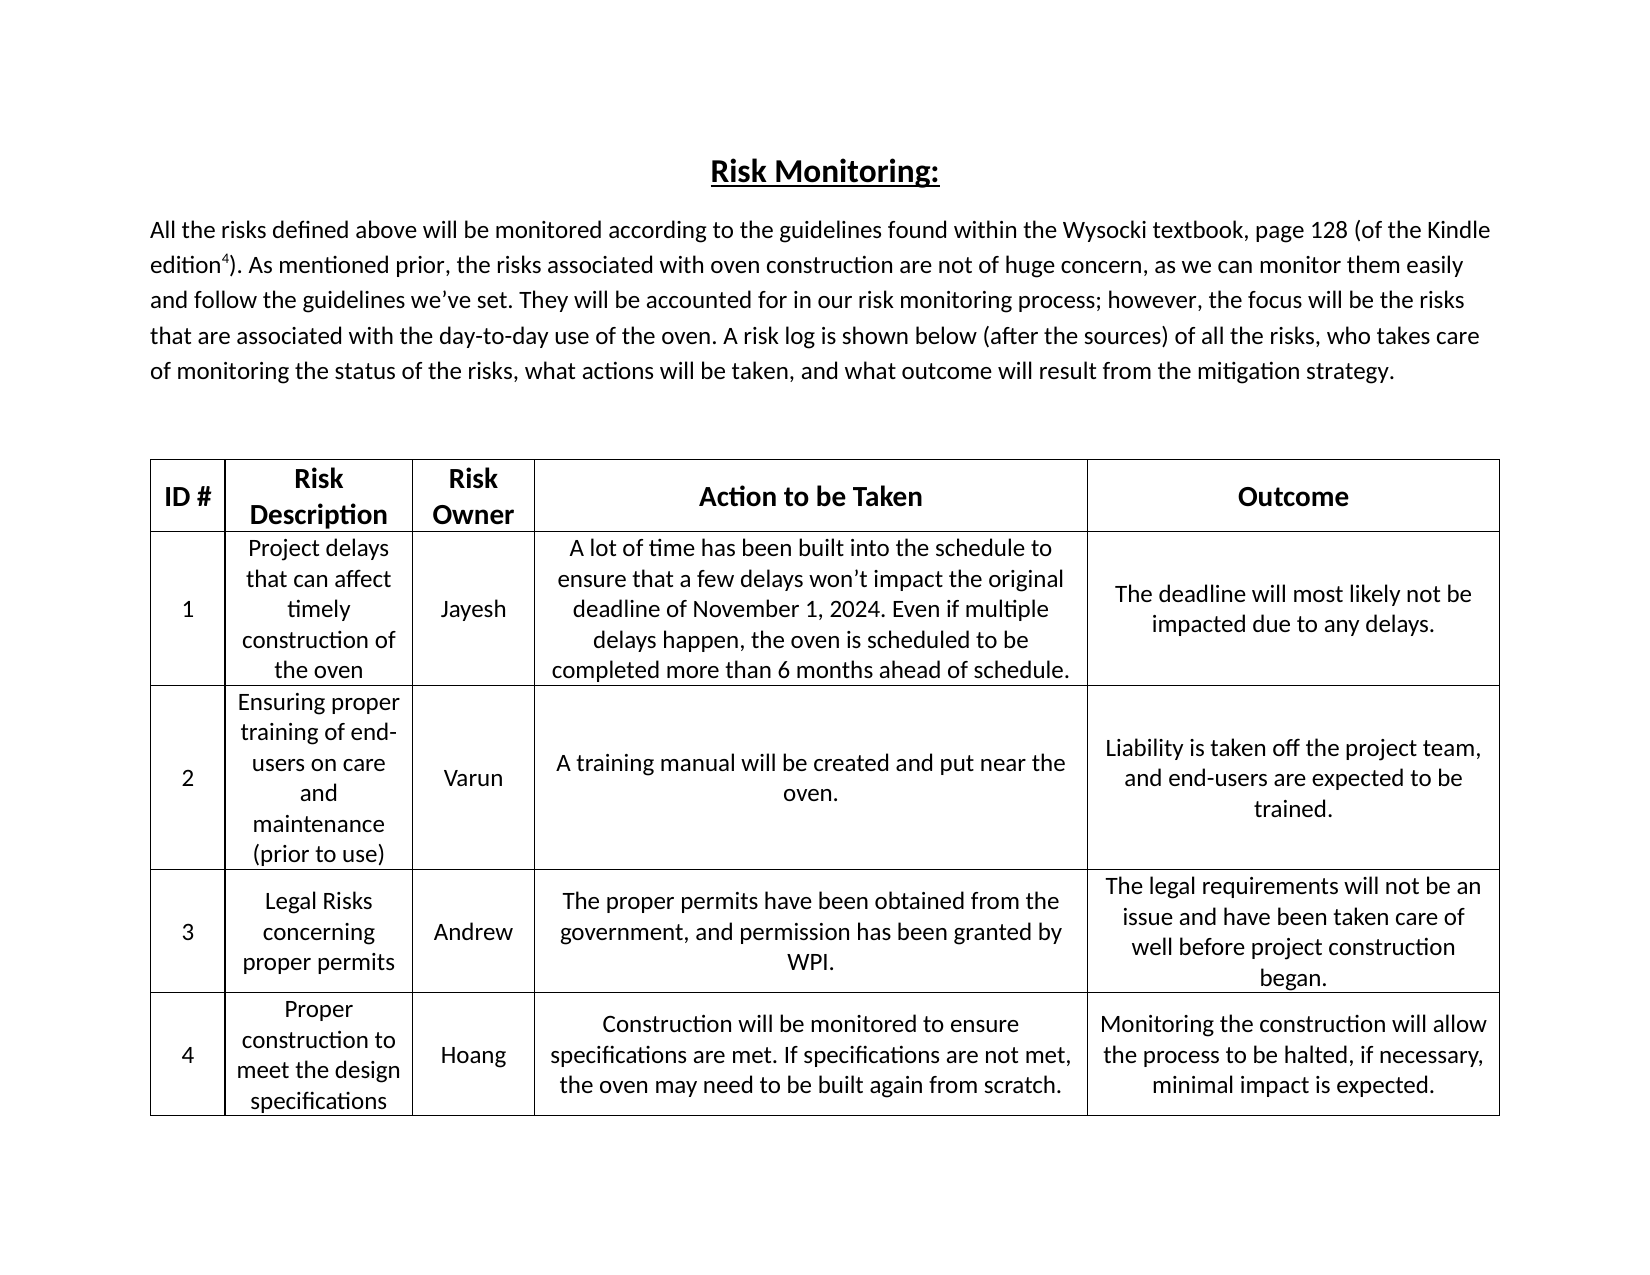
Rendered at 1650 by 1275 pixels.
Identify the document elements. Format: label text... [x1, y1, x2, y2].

table_cell 4 [151, 993, 224, 1115]
table_cell Monitoring the construction will allow the process to be halted, if necessary, minimal impact is expected. [1088, 993, 1499, 1115]
table_cell Ensuring proper training of end-users on care and maintenance (prior to use) [226, 686, 412, 869]
table_cell Proper construction to meet the design specifications [226, 993, 412, 1115]
table_cell The proper permits have been obtained from the government, and permission has been granted by WPI. [535, 870, 1087, 992]
table_cell Varun [413, 686, 534, 869]
table_cell A lot of time has been built into the schedule to ensure that a few delays won’t impact the original deadline of November 1, 2024. Even if multiple delays happen, the oven is scheduled to be completed more than 6 months ahead of schedule. [535, 532, 1087, 685]
table_cell Construction will be monitored to ensure specifications are met. If specifications are not met, the oven may need to be built again from scratch. [535, 993, 1087, 1115]
table_cell Andrew [413, 870, 534, 992]
table_cell 2 [151, 686, 224, 869]
table_header Outcome [1088, 460, 1499, 531]
table_cell A training manual will be created and put near the oven. [535, 686, 1087, 869]
table_cell Hoang [413, 993, 534, 1115]
table_cell The deadline will most likely not be impacted due to any delays. [1088, 532, 1499, 685]
text All the risks defined above will be monitored according to the guidelines found within the Wysocki textbook, page 128 (of the Kindle edition4). As mentioned prior, the risks associated with oven construction are not of huge concern, as we can monitor them easily and follow the guidelines we’ve set. They will be accounted for in our risk monitoring process; however, the focus will be the risks that are associated with the day-to-day use of the oven. A risk log is shown below (after the sources) of all the risks, who takes care of monitoring the status of the risks, what actions will be taken, and what outcome will result from the mitigation strategy. [150, 214, 1500, 386]
table_header Risk Description [226, 460, 412, 531]
table_header Risk Owner [413, 460, 534, 531]
table_cell 3 [151, 870, 224, 992]
table_cell 1 [151, 532, 224, 685]
table_cell Legal Risks concerning proper permits [226, 870, 412, 992]
table_header ID # [151, 460, 224, 531]
table_cell Liability is taken off the project team, and end-users are expected to be trained. [1088, 686, 1499, 869]
table_cell Jayesh [413, 532, 534, 685]
table_cell Project delays that can affect timely construction of the oven [226, 532, 412, 685]
text Risk Monitoring: [150, 150, 1500, 191]
table_cell The legal requirements will not be an issue and have been taken care of well before project construction began. [1088, 870, 1499, 992]
table_header Action to be Taken [535, 460, 1087, 531]
